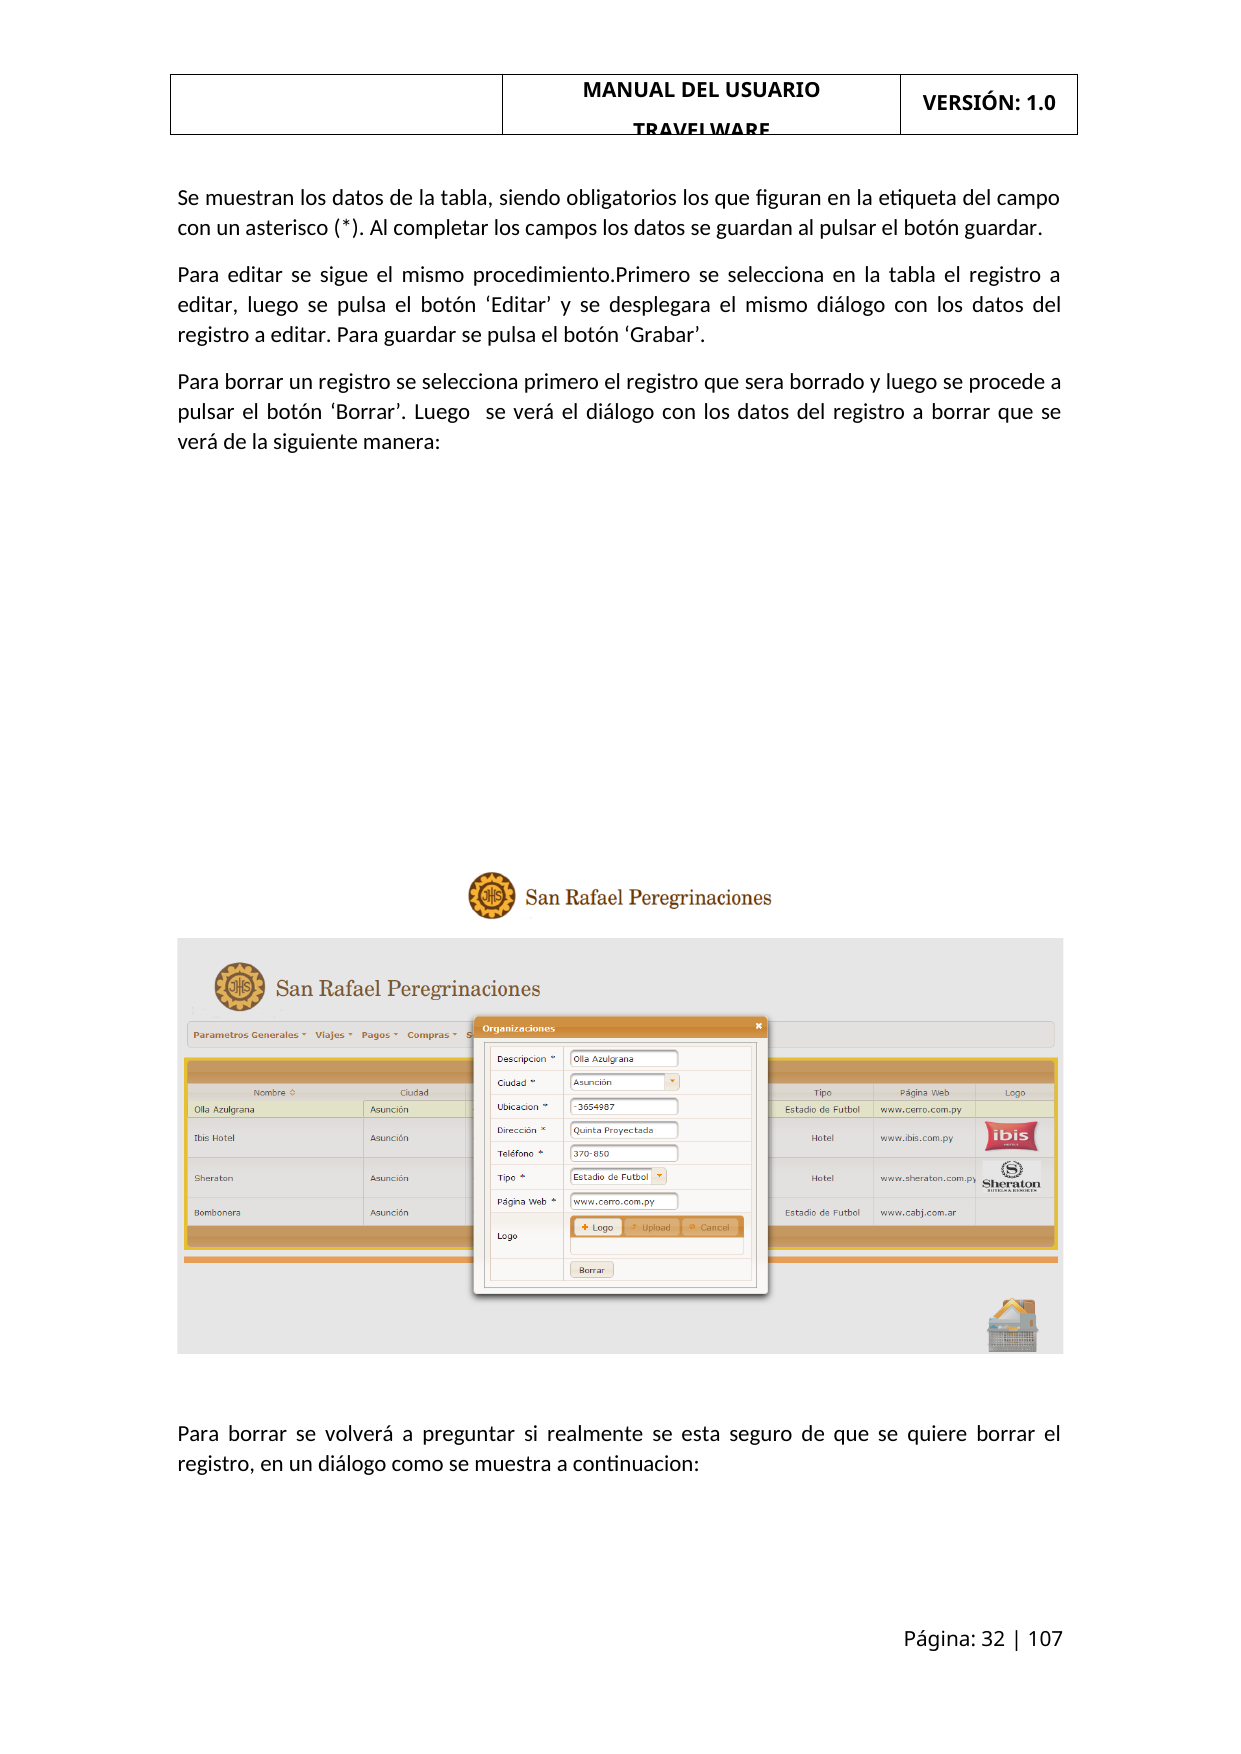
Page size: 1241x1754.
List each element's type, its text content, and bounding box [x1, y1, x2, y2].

picture [177, 938, 1064, 1354]
text Para editar se sigue el mismo procedimiento.Primero se selecciona en la tabla el registro a editar, luego se pulsa el botón ‘Editar’ y se desplegara el mismo diálogo con los datos del registro a editar. Para guardar se pulsa el botón ‘Grabar’. [177, 260, 1063, 348]
text Para borrar se volverá a preguntar si realmente se esta seguro de que se quiere borrar el registro, en un diálogo como se muestra a continuacion: [177, 1419, 1063, 1477]
text Para borrar un registro se selecciona primero el registro que sera borrado y luego se procede a pulsar el botón ‘Borrar’. Luego se verá el diálogo con los datos del registro a borrar que se verá de la siguiente manera: [177, 367, 1063, 456]
text Se muestran los datos de la tabla, siendo obligatorios los que figuran en la etiqueta del campo con un asterisco (*). Al completar los campos los datos se guardan al pulsar el botón guardar. [177, 183, 1063, 241]
picture [466, 869, 774, 920]
